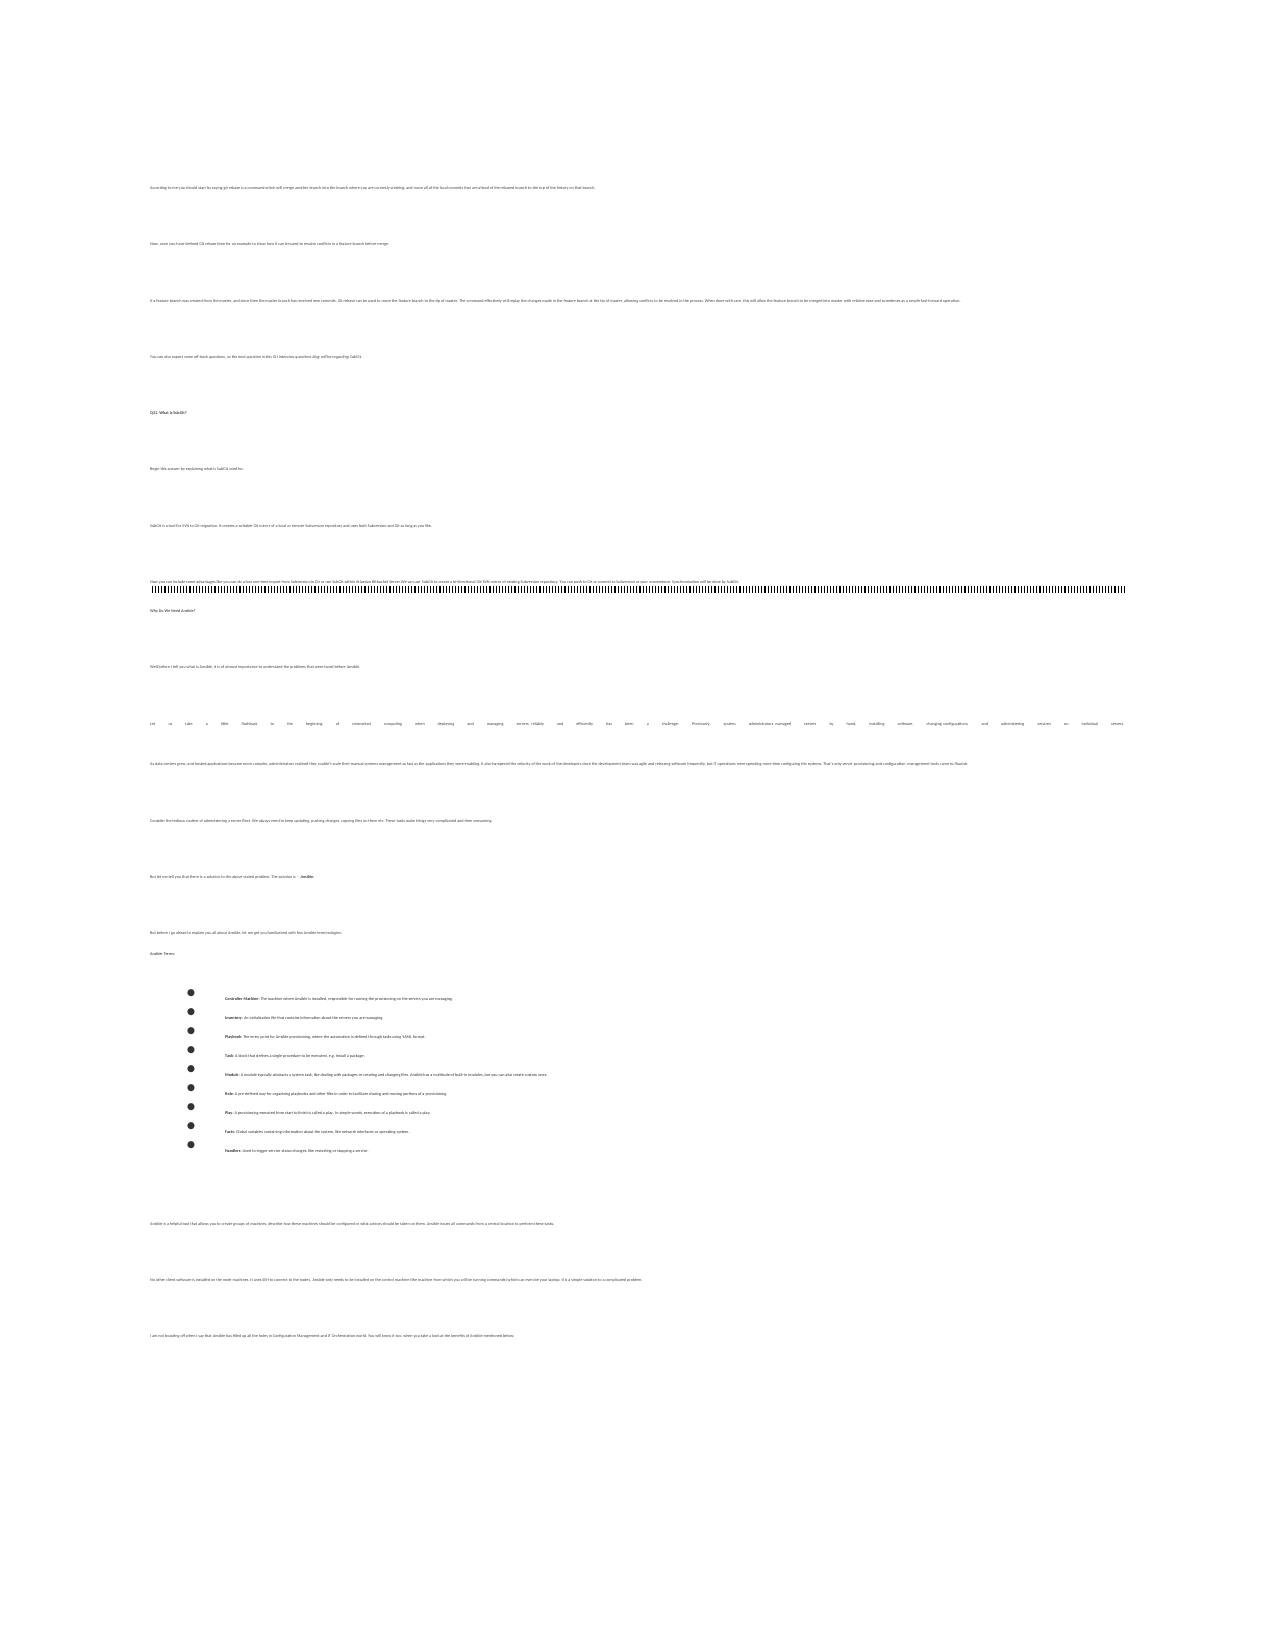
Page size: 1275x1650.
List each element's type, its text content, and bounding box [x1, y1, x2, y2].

text Begin this answer by explaining what is SubGit used for. [150, 431, 1125, 472]
text Ansible is a helpful tool that allows you to create groups of machines, describe how these machines should be configured or what actions should be taken on them. Ansible issues all commands from a central location to perform these tasks. [150, 1186, 1125, 1226]
text If a feature branch was created from the master, and since then the master branch has received new commits, Git rebase can be used to move the feature branch to the tip of master. The command effectively will replay the changes made in the feature branch at the tip of master, allowing conflicts to be resolved in the process. When done with care, this will allow the feature branch to be merged into master with relative ease and sometimes as a simple fast-forward operation. [150, 262, 1125, 303]
list Facts: Global variables containing information about the system, like network interfaces or operating system. [187, 1118, 1125, 1137]
list Controller Machine: The machine where Ansible is installed, responsible for running the provisioning on the servers you are managing. [187, 986, 1125, 1005]
text I am not boasting off when I say that Ansible has filled up all the holes in Configuration Management and IT Orchestration world. You will know it too, when you take a look at the benefits of Ansible mentioned below: [150, 1298, 1125, 1339]
text Well before I tell you what is Ansible, it is of utmost importance to understand the problems that were faced before Ansible. [150, 629, 1125, 670]
text Q21. What is SubGit? [150, 375, 1125, 416]
list Role: A pre-defined way for organizing playbooks and other files in order to facilitate sharing and reusing portions of a provisioning. [187, 1081, 1125, 1099]
text Consider the tedious routine of administering a server fleet. We always need to keep updating, pushing changes, copying files on them etc. These tasks make things very complicated and time consuming. [150, 782, 1125, 823]
text Let us take a little flashback to the beginning of networked computing when deploying and managing servers reliably and efficiently has been a challenge. Previously, system administrators managed servers by hand, installing software, changing configurations, and administering services on individual servers. As data centers grew, and hosted applications became more complex, administrators realized they couldn’t scale their manual systems management as fast as the applications they were enabling. It also hampered the velocity of the work of the developers since the development team was agile and releasing software frequently, but IT operations were spending more time configuring the systems. That’s why server provisioning and configuration management tools came to flourish. [150, 686, 1125, 767]
text According to me you should start by saying git rebase is a command which will merge another branch into the branch where you are currently working, and move all of the local commits that are ahead of the rebased branch to the top of the history on that branch. [150, 150, 1125, 191]
text SubGit is a tool for SVN to Git migration. It creates a writable Git mirror of a local or remote Subversion repository and uses both Subversion and Git as long as you like. [150, 487, 1125, 528]
text You can also expect some off track questions, so the next question in this Git interview questions blog will be regarding SubGit. [150, 319, 1125, 359]
list Play: A provisioning executed from start to finish is called a play. In simple words, execution of a playbook is called a play. [187, 1099, 1125, 1118]
list Handlers: Used to trigger service status changes, like restarting or stopping a service. [187, 1137, 1125, 1156]
list Inventory: An initialization file that contains information about the servers you are managing. [187, 1005, 1125, 1024]
text But let me tell you that there is a solution to the above stated problem. The solution is – Ansible. [150, 839, 1125, 879]
text Now you can include some advantages like you can do a fast one-time import from Subversion to Git or use SubGit within Atlassian Bitbucket Server.We can use SubGit to create a bi-directional Git-SVN mirror of existing Subversion repository. You can push to Git or commit to Subversion at your convenience. Synchronization will be done by SubGit. [150, 544, 1125, 593]
list Playbook: The entry point for Ansible provisioning, where the automation is defined through tasks using YAML format. [187, 1024, 1125, 1043]
text But before I go ahead to explain you all about Ansible, let me get you familiarized with few Ansible terminologies: [150, 895, 1125, 936]
list Module: A module typically abstracts a system task, like dealing with packages or creating and changing files. Ansible has a multitude of built-in modules, but you can also create custom ones. [187, 1062, 1125, 1081]
text No other client software is installed on the node machines. It uses SSH to connect to the nodes. Ansible only needs to be installed on the control machine (the machine from which you will be running commands) which can even be your laptop. It is a simple solution to a complicated problem. [150, 1242, 1125, 1282]
list Task: A block that defines a single procedure to be executed, e.g. Install a package. [187, 1043, 1125, 1062]
text Now, once you have defined Git rebase time for an example to show how it can be used to resolve conflicts in a feature branch before merge. [150, 206, 1125, 247]
